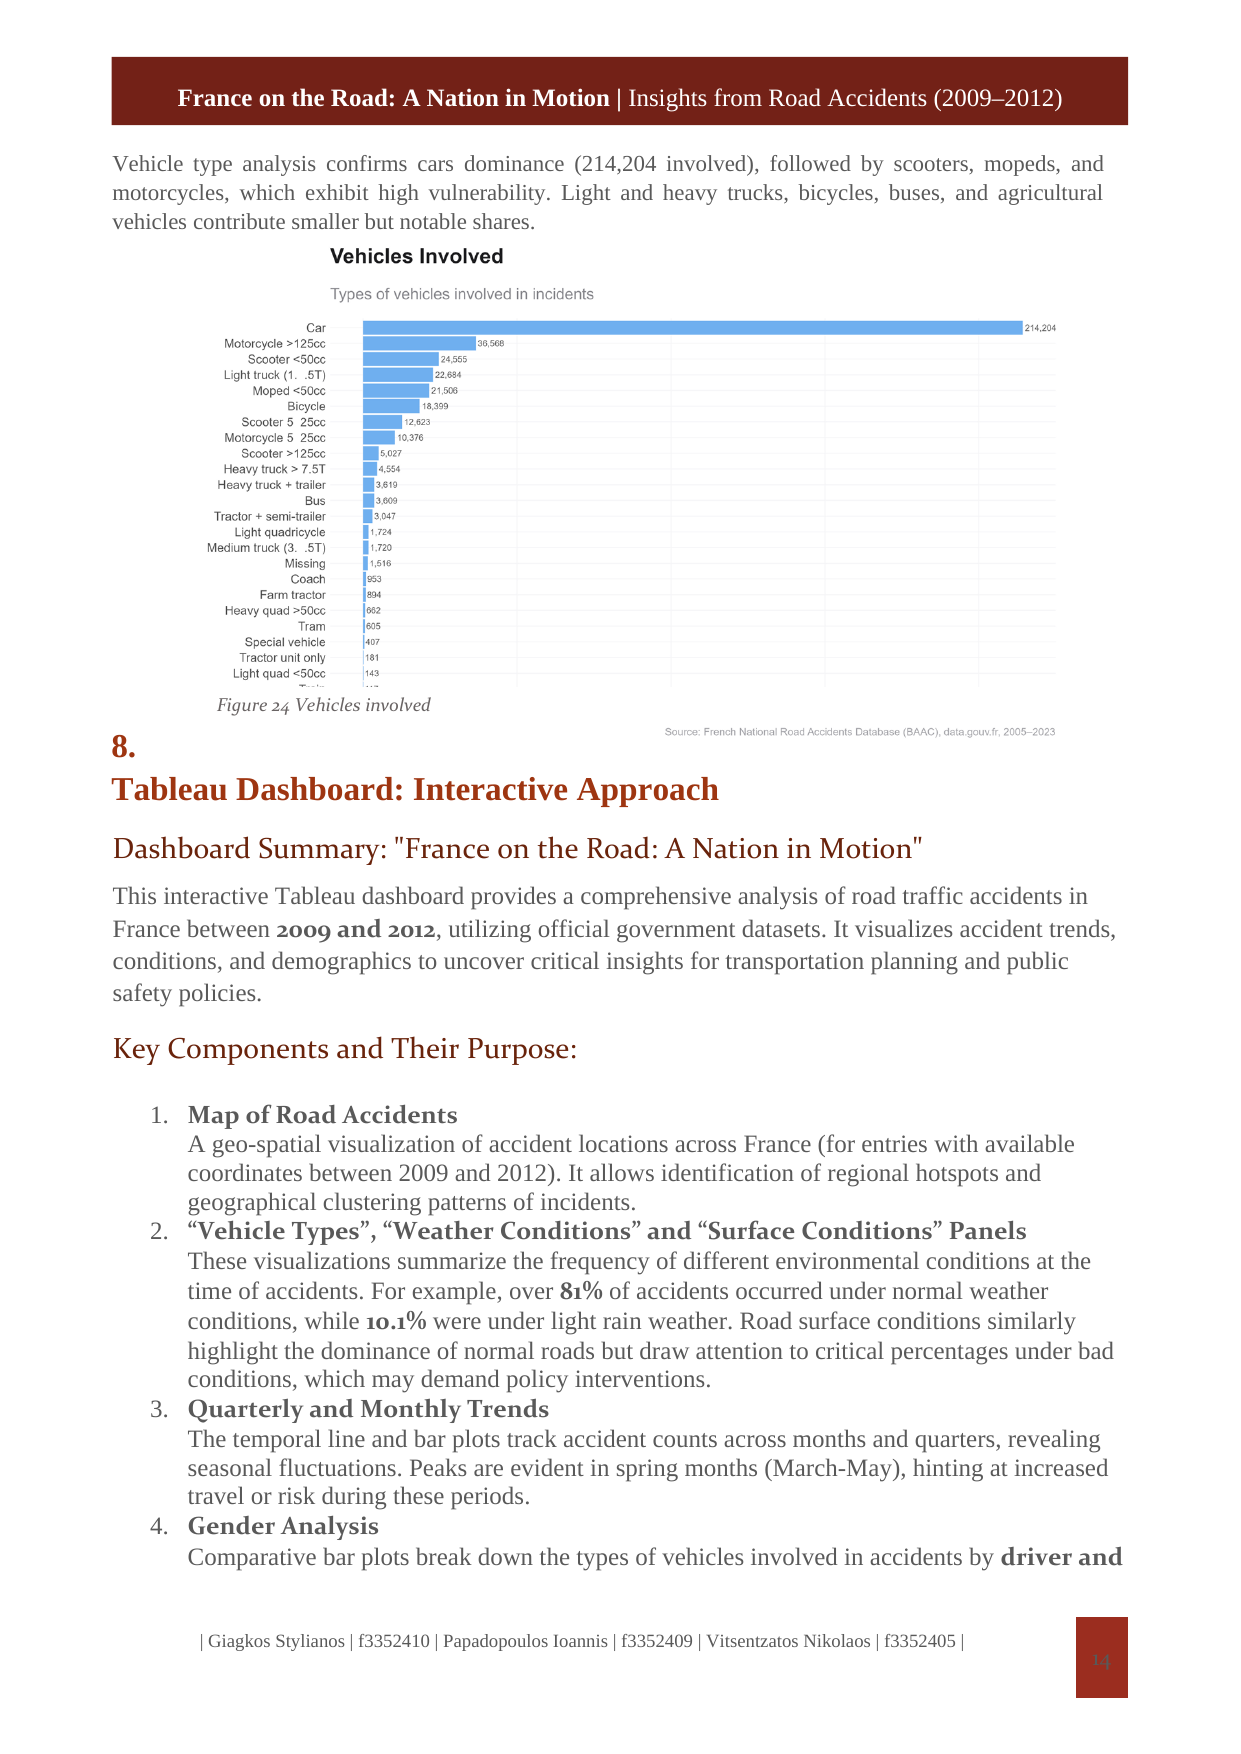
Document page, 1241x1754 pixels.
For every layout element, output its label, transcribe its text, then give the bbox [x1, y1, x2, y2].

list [150, 1510, 1128, 1571]
text Vehicle type analysis confirms cars dominance (214,204 involved), followed by scooters, mopeds, and motorcycles, which exhibit high vulnerability. Light and heavy trucks, bicycles, buses, and agricultural vehicles contribute smaller but notable shares. [112, 150, 1105, 234]
list Map of Road Accidents A geo-spatial visualization of accident locations across France (for entries with available coordinates between 2009 and 2012). It allows identification of regional hotspots and geographical clustering patterns of incidents. [150, 1099, 1128, 1216]
list Quarterly and Monthly Trends The temporal line and bar plots track accident counts across months and quarters, revealing seasonal fluctuations. Peaks are evident in spring months (March-May), hinting at increased travel or risk during these periods. [150, 1393, 1128, 1510]
list “Vehicle Types”, “Weather Conditions” and “Surface Conditions” Panels These visualizations summarize the frequency of different environmental conditions at the time of accidents. For example, over 81% of accidents occurred under normal weather conditions, while 10.1% were under light rain weather. Road surface conditions similarly highlight the dominance of normal roads but draw attention to critical percentages under bad conditions, which may demand policy interventions. [150, 1216, 1128, 1393]
subtitle Dashboard Summary: "France on the Road: A Nation in Motion" [112, 830, 1128, 865]
subtitle Key Components and Their Purpose: [112, 1030, 1128, 1066]
subtitle Tableau Dashboard: Interactive Approach [111, 727, 1128, 807]
text This interactive Tableau dashboard provides a comprehensive analysis of road traffic accidents in France between 2009 and 2012, utilizing official government datasets. It visualizes accident trends, conditions, and demographics to uncover critical insights for transportation planning and public safety policies. [112, 881, 1128, 1007]
picture [186, 243, 1060, 742]
